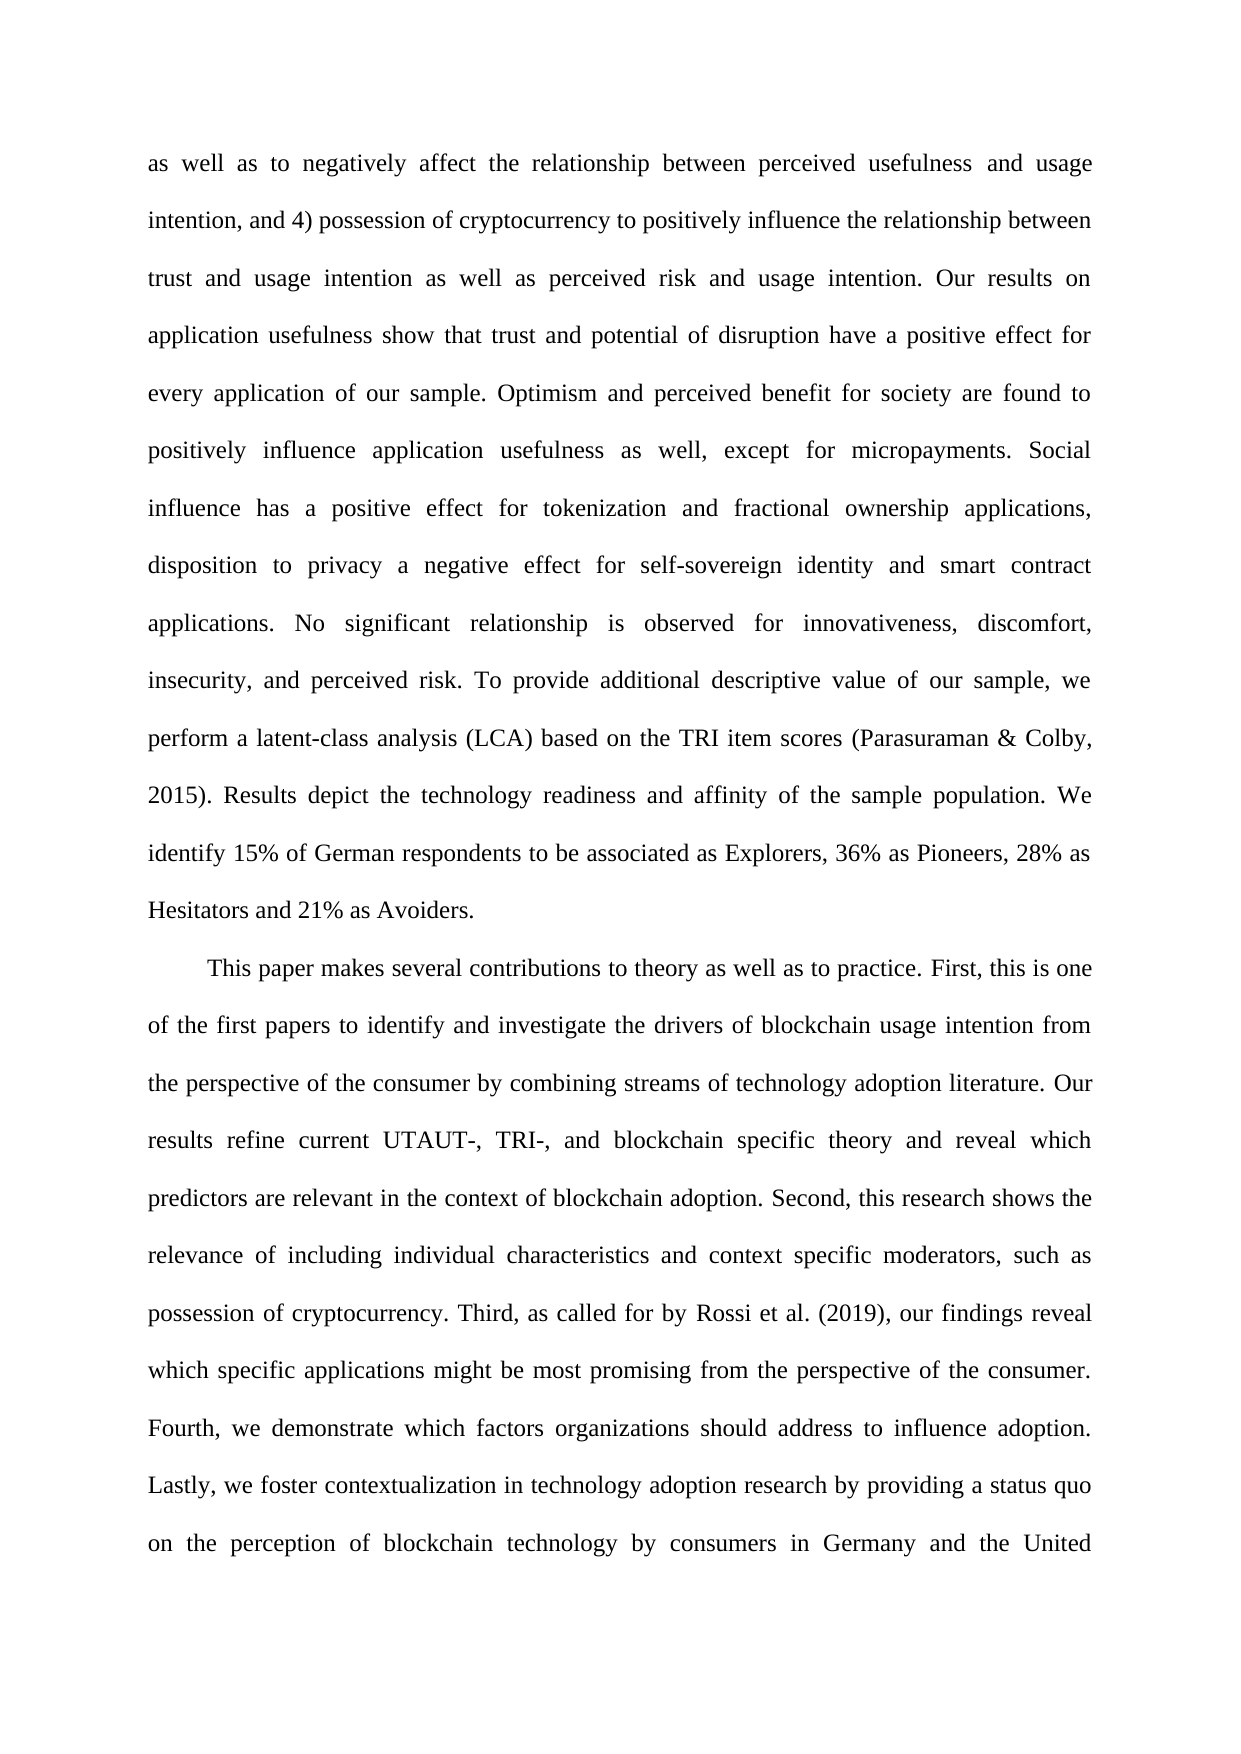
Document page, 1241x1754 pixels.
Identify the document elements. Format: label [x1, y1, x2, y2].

text [148, 148, 1092, 924]
text [148, 953, 1092, 1556]
